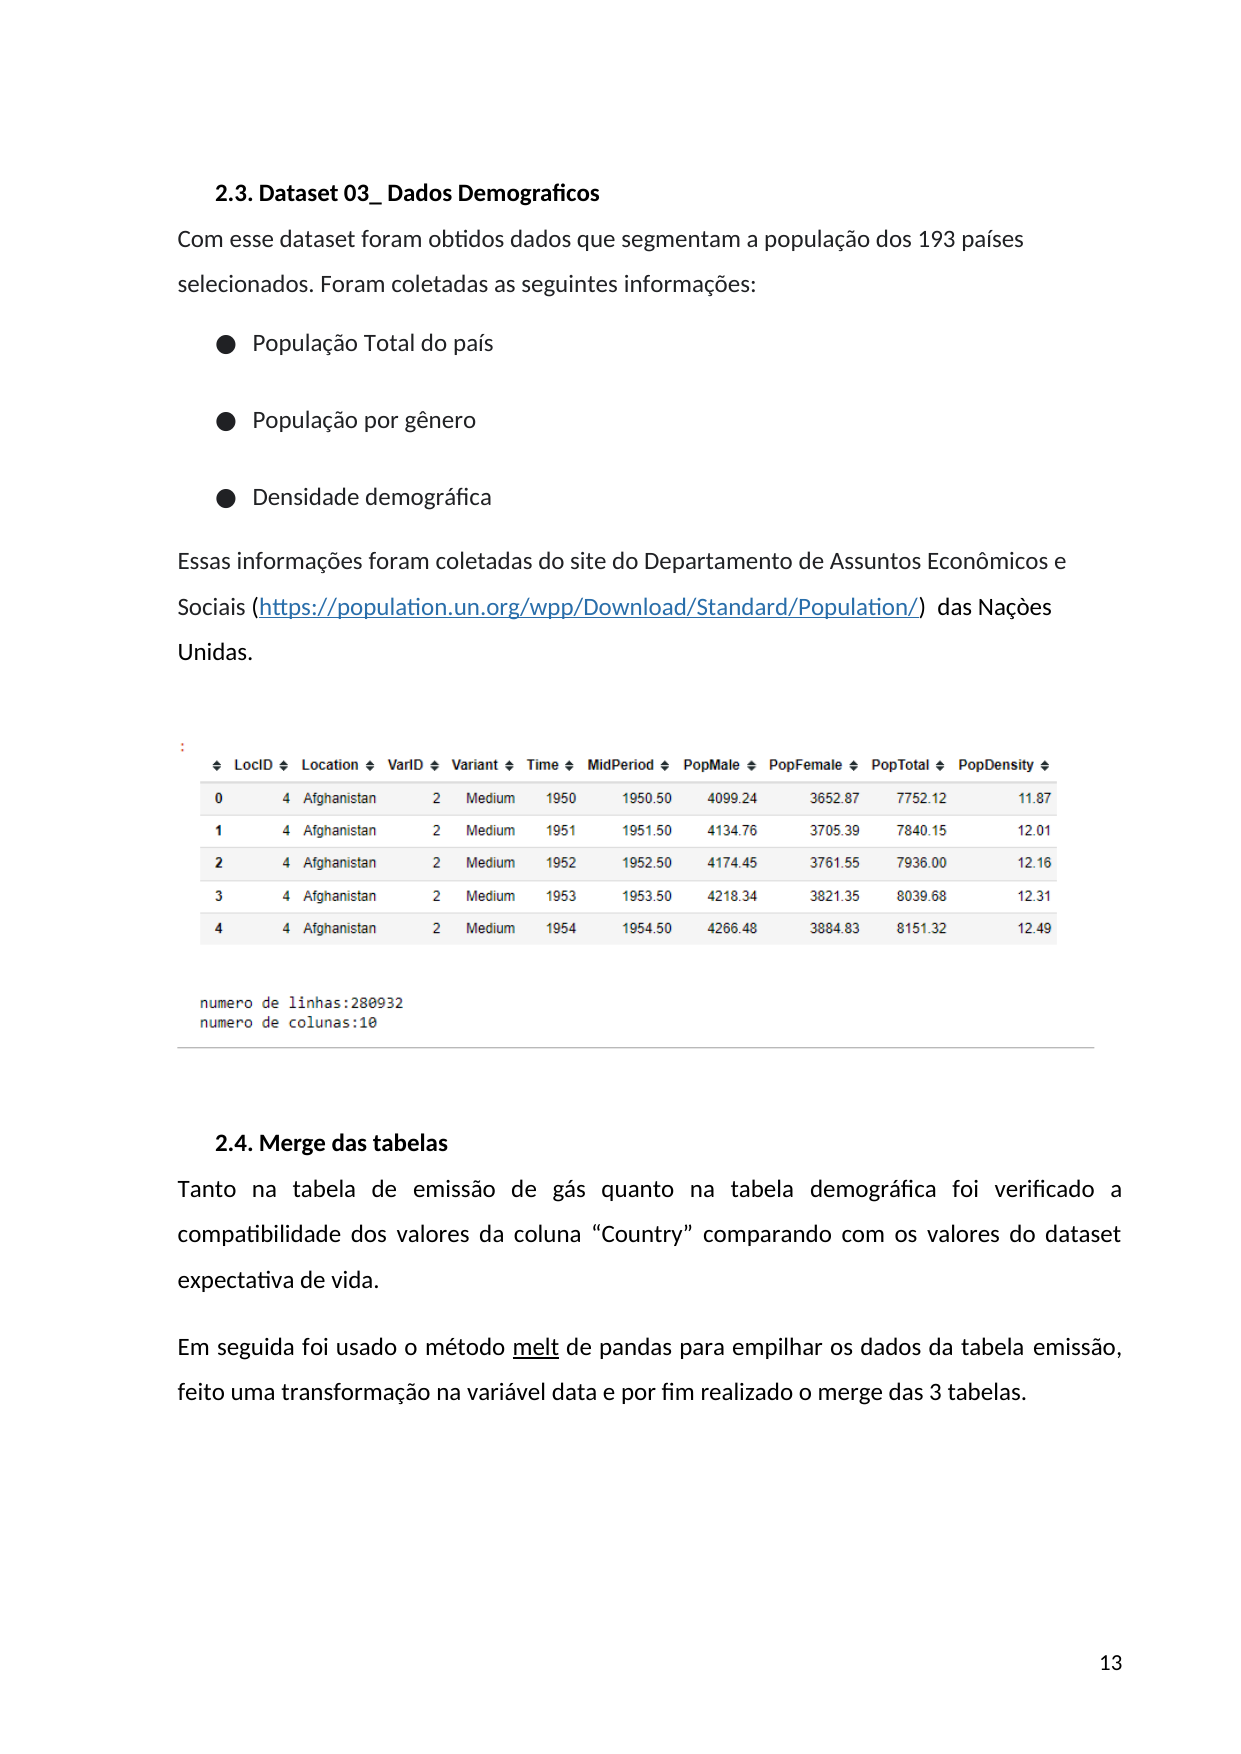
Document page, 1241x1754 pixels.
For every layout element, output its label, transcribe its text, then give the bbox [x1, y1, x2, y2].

list População Total do país [252, 314, 1122, 366]
subtitle Merge das tabelas [215, 1127, 1122, 1158]
text Essas informações foram coletadas do site do Departamento de Assuntos Econômicos e Sociais (https://population.un.org/wpp/Download/Standard/Population/) das Naçòes Unidas. [177, 545, 1122, 667]
subtitle Dataset 03_ Dados Demograficos [215, 177, 1122, 208]
text Tanto na tabela de emissão de gás quanto na tabela demográfica foi verificado a compatibilidade dos valores da coluna “Country” comparando com os valores do dataset expectativa de vida. [177, 1173, 1122, 1295]
text Com esse dataset foram obtidos dados que segmentam a população dos 193 países selecionados. Foram coletadas as seguintes informações: [177, 223, 1122, 299]
picture [177, 727, 1095, 1068]
text Em seguida foi usado o método melt de pandas para empilhar os dados da tabela emissão, feito uma transformação na variável data e por fim realizado o merge das 3 tabelas. [177, 1331, 1122, 1407]
list População por gênero [252, 391, 1122, 442]
list Densidade demográfica [252, 468, 1122, 519]
